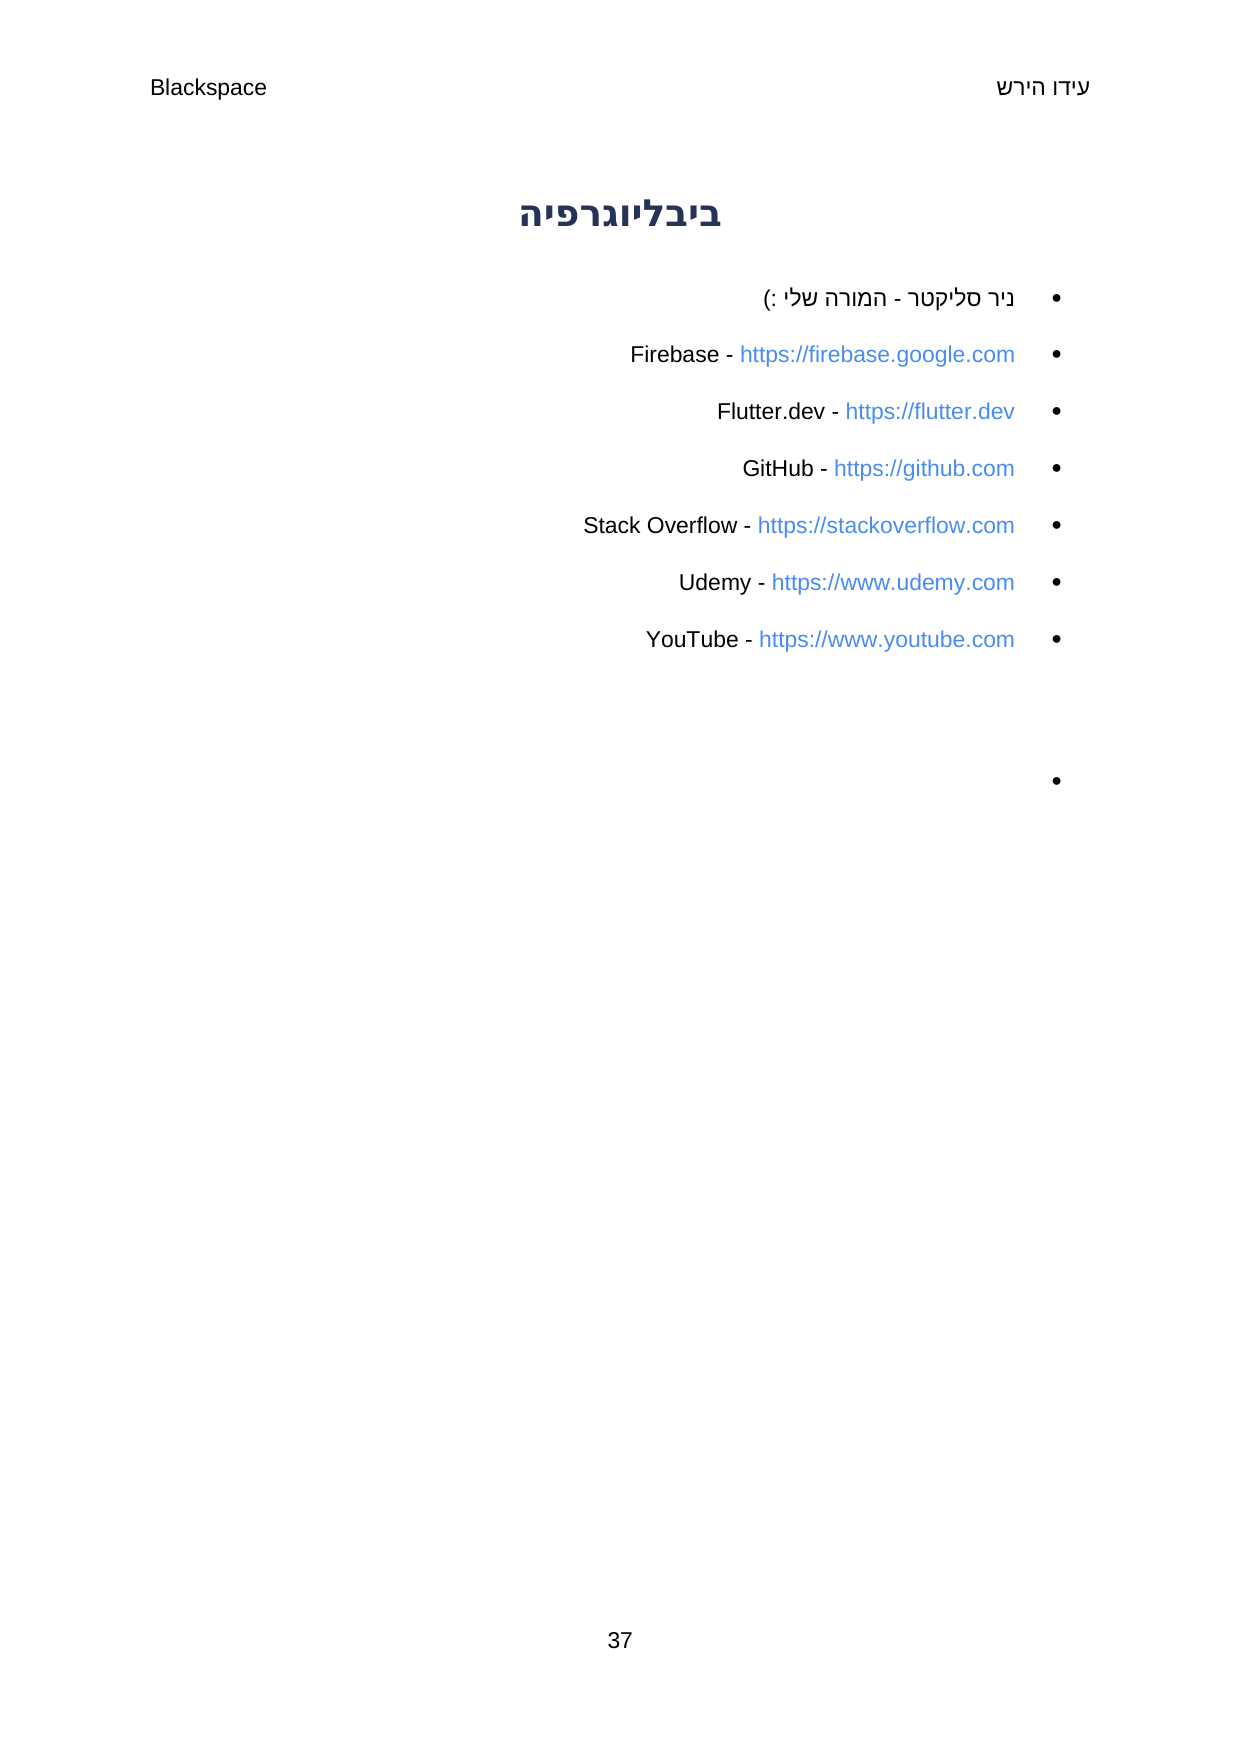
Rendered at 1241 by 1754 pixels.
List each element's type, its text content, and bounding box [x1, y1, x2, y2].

list Udemy - https://www.udemy.com [150, 569, 1053, 595]
list Stack Overflow - https://stackoverflow.com [150, 512, 1053, 538]
subtitle ביבליוגרפיה [150, 192, 1090, 235]
list Flutter.dev - https://flutter.dev [150, 398, 1053, 425]
list ניר סליקטר - המורה שלי :) [150, 284, 1053, 311]
list Firebase - https://firebase.google.com [150, 341, 1053, 368]
list GitHub - https://github.com [150, 455, 1053, 482]
list YouTube - https://www.youtube.com [150, 626, 1053, 652]
